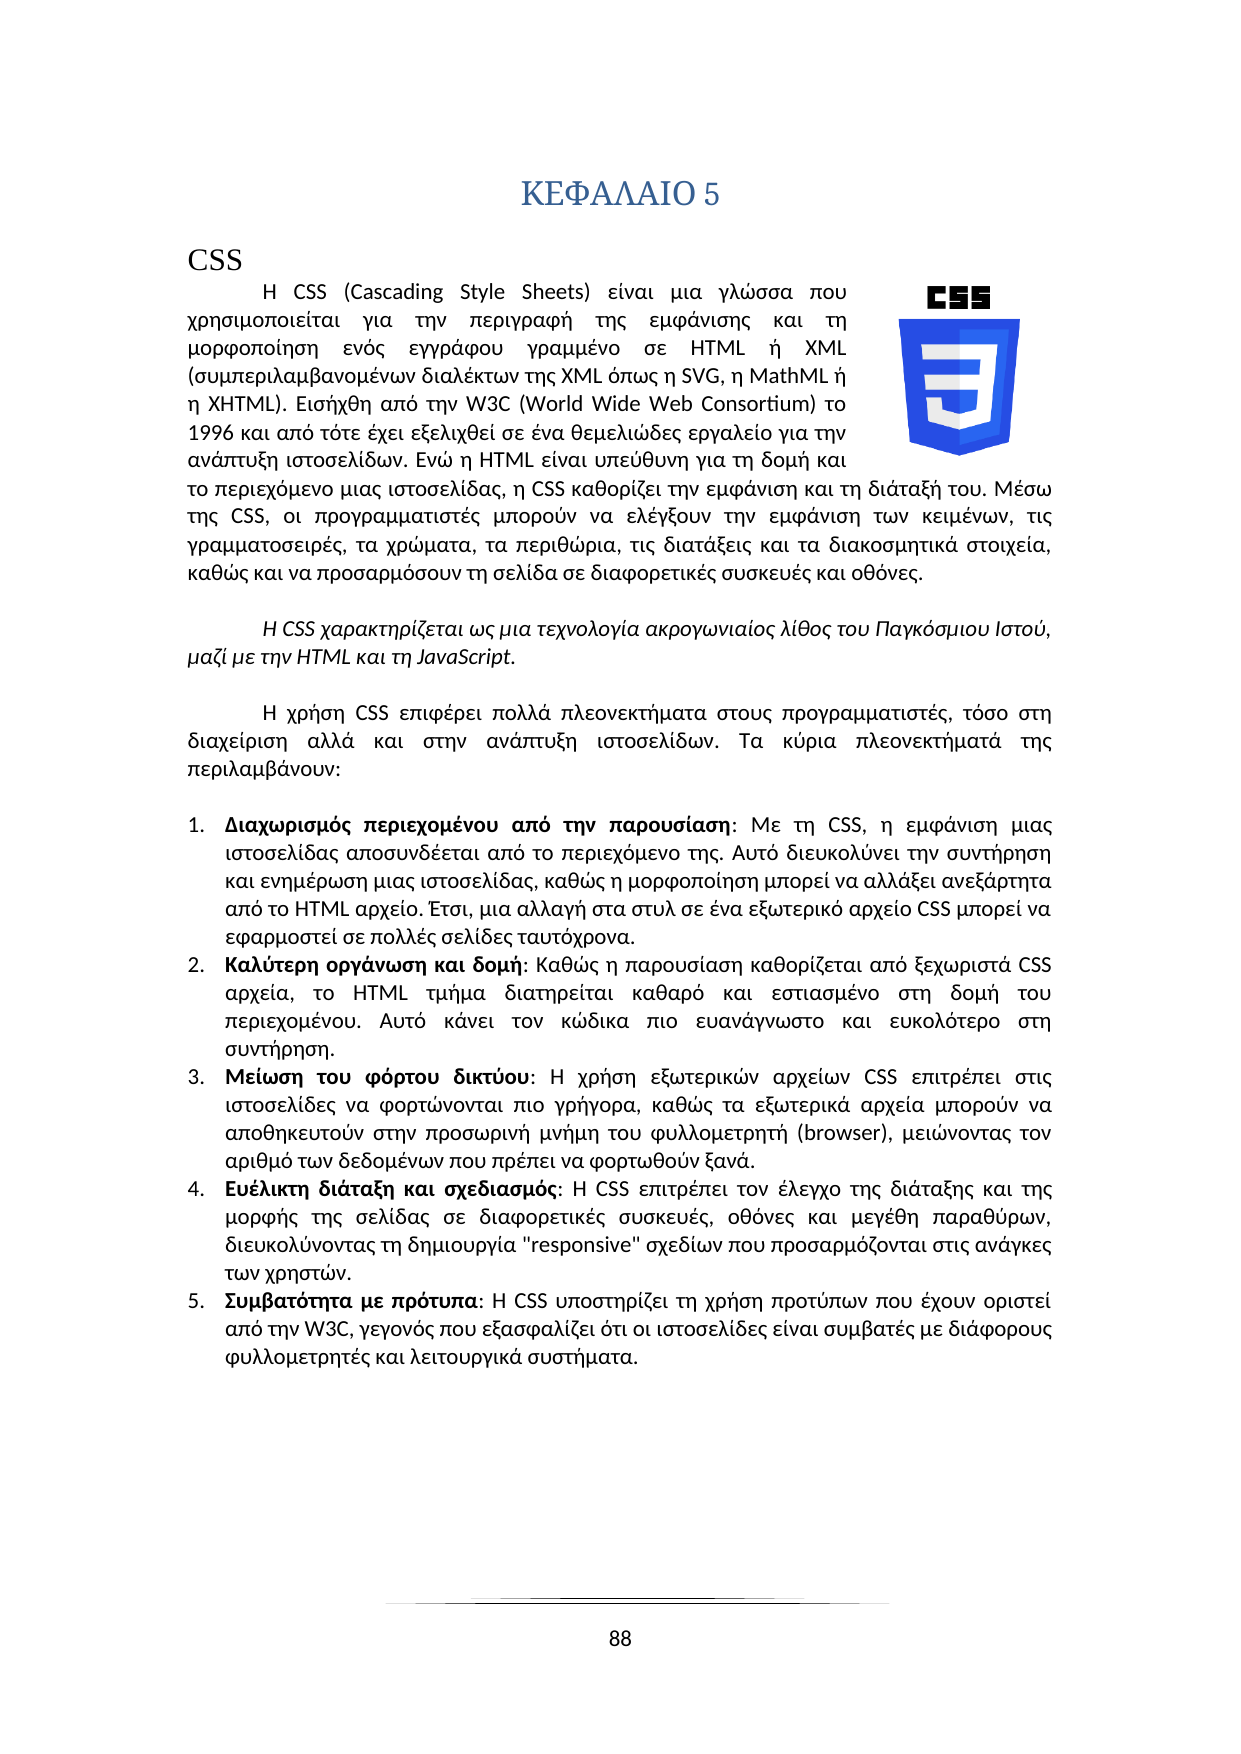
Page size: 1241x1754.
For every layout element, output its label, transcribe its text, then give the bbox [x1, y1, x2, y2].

subtitle CSS [187, 242, 1053, 277]
list Συμβατότητα με πρότυπα: Η CSS υποστηρίζει τη χρήση προτύπων που έχουν οριστεί από την W3C, γεγονός που εξασφαλίζει ότι οι ιστοσελίδες είναι συμβατές με διάφορους φυλλομετρητές και λειτουργικά συστήματα. [187, 1286, 1053, 1370]
list Ευέλικτη διάταξη και σχεδιασμός: Η CSS επιτρέπει τον έλεγχο της διάταξης και της μορφής της σελίδας σε διαφορετικές συσκευές, οθόνες και μεγέθη παραθύρων, διευκολύνοντας τη δημιουργία "responsive" σχεδίων που προσαρμόζονται στις ανάγκες των χρηστών. [187, 1174, 1053, 1286]
list Μείωση του φόρτου δικτύου: Η χρήση εξωτερικών αρχείων CSS επιτρέπει στις ιστοσελίδες να φορτώνονται πιο γρήγορα, καθώς τα εξωτερικά αρχεία μπορούν να αποθηκευτούν στην προσωρινή μνήμη του φυλλομετρητή (browser), μειώνοντας τον αριθμό των δεδομένων που πρέπει να φορτωθούν ξανά. [187, 1062, 1053, 1174]
text Η CSS (Cascading Style Sheets) είναι μια γλώσσα που χρησιμοποιείται για την περιγραφή της εμφάνισης και τη μορφοποίηση ενός εγγράφου γραμμένο σε HTML ή XML (συμπεριλαμβανομένων διαλέκτων της XML όπως η SVG, η MathML ή η XHTML). Εισήχθη από την W3C (World Wide Web Consortium) το 1996 και από τότε έχει εξελιχθεί σε ένα θεμελιώδες εργαλείο για την ανάπτυξη ιστοσελίδων. Ενώ η HTML είναι υπεύθυνη για τη δομή και το περιεχόμενο μιας ιστοσελίδας, η CSS καθορίζει την εμφάνιση και τη διάταξή του. Μέσω της CSS, οι προγραμματιστές μπορούν να ελέγξουν την εμφάνιση των κειμένων, τις γραμματοσειρές, τα χρώματα, τα περιθώρια, τις διατάξεις και τα διακοσμητικά στοιχεία, καθώς και να προσαρμόσουν τη σελίδα σε διαφορετικές συσκευές και οθόνες. [187, 277, 1053, 586]
text Η CSS χαρακτηρίζεται ως μια τεχνολογία ακρογωνιαίος λίθος του Παγκόσμιου Ιστού, μαζί με την HTML και τη JavaScript. [187, 614, 1053, 670]
list Διαχωρισμός περιεχομένου από την παρουσίαση: Με τη CSS, η εμφάνιση μιας ιστοσελίδας αποσυνδέεται από το περιεχόμενο της. Αυτό διευκολύνει την συντήρηση και ενημέρωση μιας ιστοσελίδας, καθώς η μορφοποίηση μπορεί να αλλάξει ανεξάρτητα από το HTML αρχείο. Έτσι, μια αλλαγή στα στυλ σε ένα εξωτερικό αρχείο CSS μπορεί να εφαρμοστεί σε πολλές σελίδες ταυτόχρονα. [187, 810, 1053, 950]
subtitle ΚΕΦΑΛΑΙΟ 5 [187, 175, 1053, 213]
list Καλύτερη οργάνωση και δομή: Καθώς η παρουσίαση καθορίζεται από ξεχωριστά CSS αρχεία, το HTML τμήμα διατηρείται καθαρό και εστιασμένο στη δομή του περιεχομένου. Αυτό κάνει τον κώδικα πιο ευανάγνωστο και ευκολότερο στη συντήρηση. [187, 950, 1053, 1062]
text Η χρήση CSS επιφέρει πολλά πλεονεκτήματα στους προγραμματιστές, τόσο στη διαχείριση αλλά και στην ανάπτυξη ιστοσελίδων. Τα κύρια πλεονεκτήματά της περιλαμβάνουν: [187, 698, 1053, 782]
picture [866, 278, 1052, 463]
